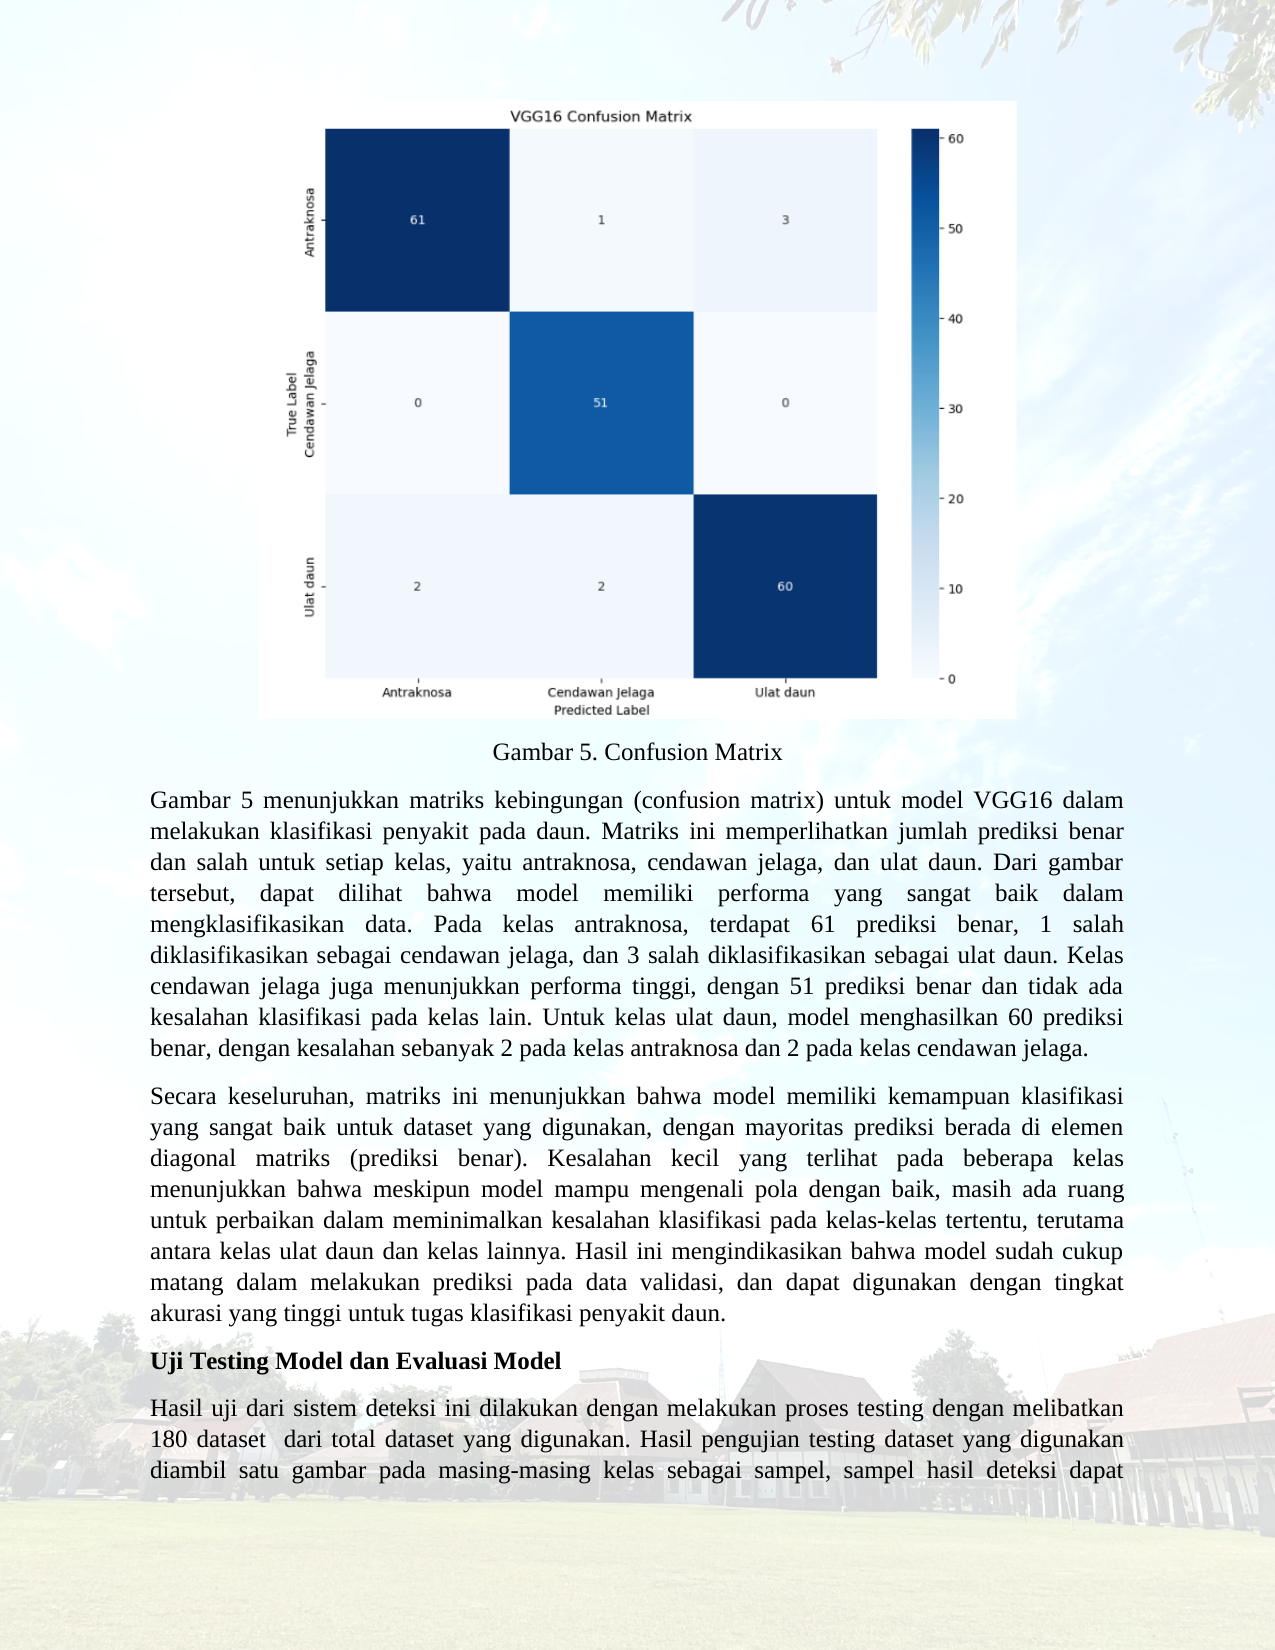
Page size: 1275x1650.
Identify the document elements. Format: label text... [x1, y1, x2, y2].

text Secara keseluruhan, matriks ini menunjukkan bahwa model memiliki kemampuan klasifikasi yang sangat baik untuk dataset yang digunakan, dengan mayoritas prediksi berada di elemen diagonal matriks (prediksi benar). Kesalahan kecil yang terlihat pada beberapa kelas menunjukkan bahwa meskipun model mampu mengenali pola dengan baik, masih ada ruang untuk perbaikan dalam meminimalkan kesalahan klasifikasi pada kelas-kelas tertentu, terutama antara kelas ulat daun dan kelas lainnya. Hasil ini mengindikasikan bahwa model sudah cukup matang dalam melakukan prediksi pada data validasi, dan dapat digunakan dengan tingkat akurasi yang tinggi untuk tugas klasifikasi penyakit daun. [150, 1081, 1125, 1327]
text Gambar 5 menunjukkan matriks kebingungan (confusion matrix) untuk model VGG16 dalam melakukan klasifikasi penyakit pada daun. Matriks ini memperlihatkan jumlah prediksi benar dan salah untuk setiap kelas, yaitu antraknosa, cendawan jelaga, dan ulat daun. Dari gambar tersebut, dapat dilihat bahwa model memiliki performa yang sangat baik dalam mengklasifikasikan data. Pada kelas antraknosa, terdapat 61 prediksi benar, 1 salah diklasifikasikan sebagai cendawan jelaga, dan 3 salah diklasifikasikan sebagai ulat daun. Kelas cendawan jelaga juga menunjukkan performa tinggi, dengan 51 prediksi benar dan tidak ada kesalahan klasifikasi pada kelas lain. Untuk kelas ulat daun, model menghasilkan 60 prediksi benar, dengan kesalahan sebanyak 2 pada kelas antraknosa dan 2 pada kelas cendawan jelaga. [150, 785, 1125, 1062]
picture [258, 101, 1017, 719]
text Uji Testing Model dan Evaluasi Model [150, 1346, 1125, 1374]
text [150, 1393, 1125, 1484]
text Gambar 5. Confusion Matrix [150, 737, 1125, 766]
